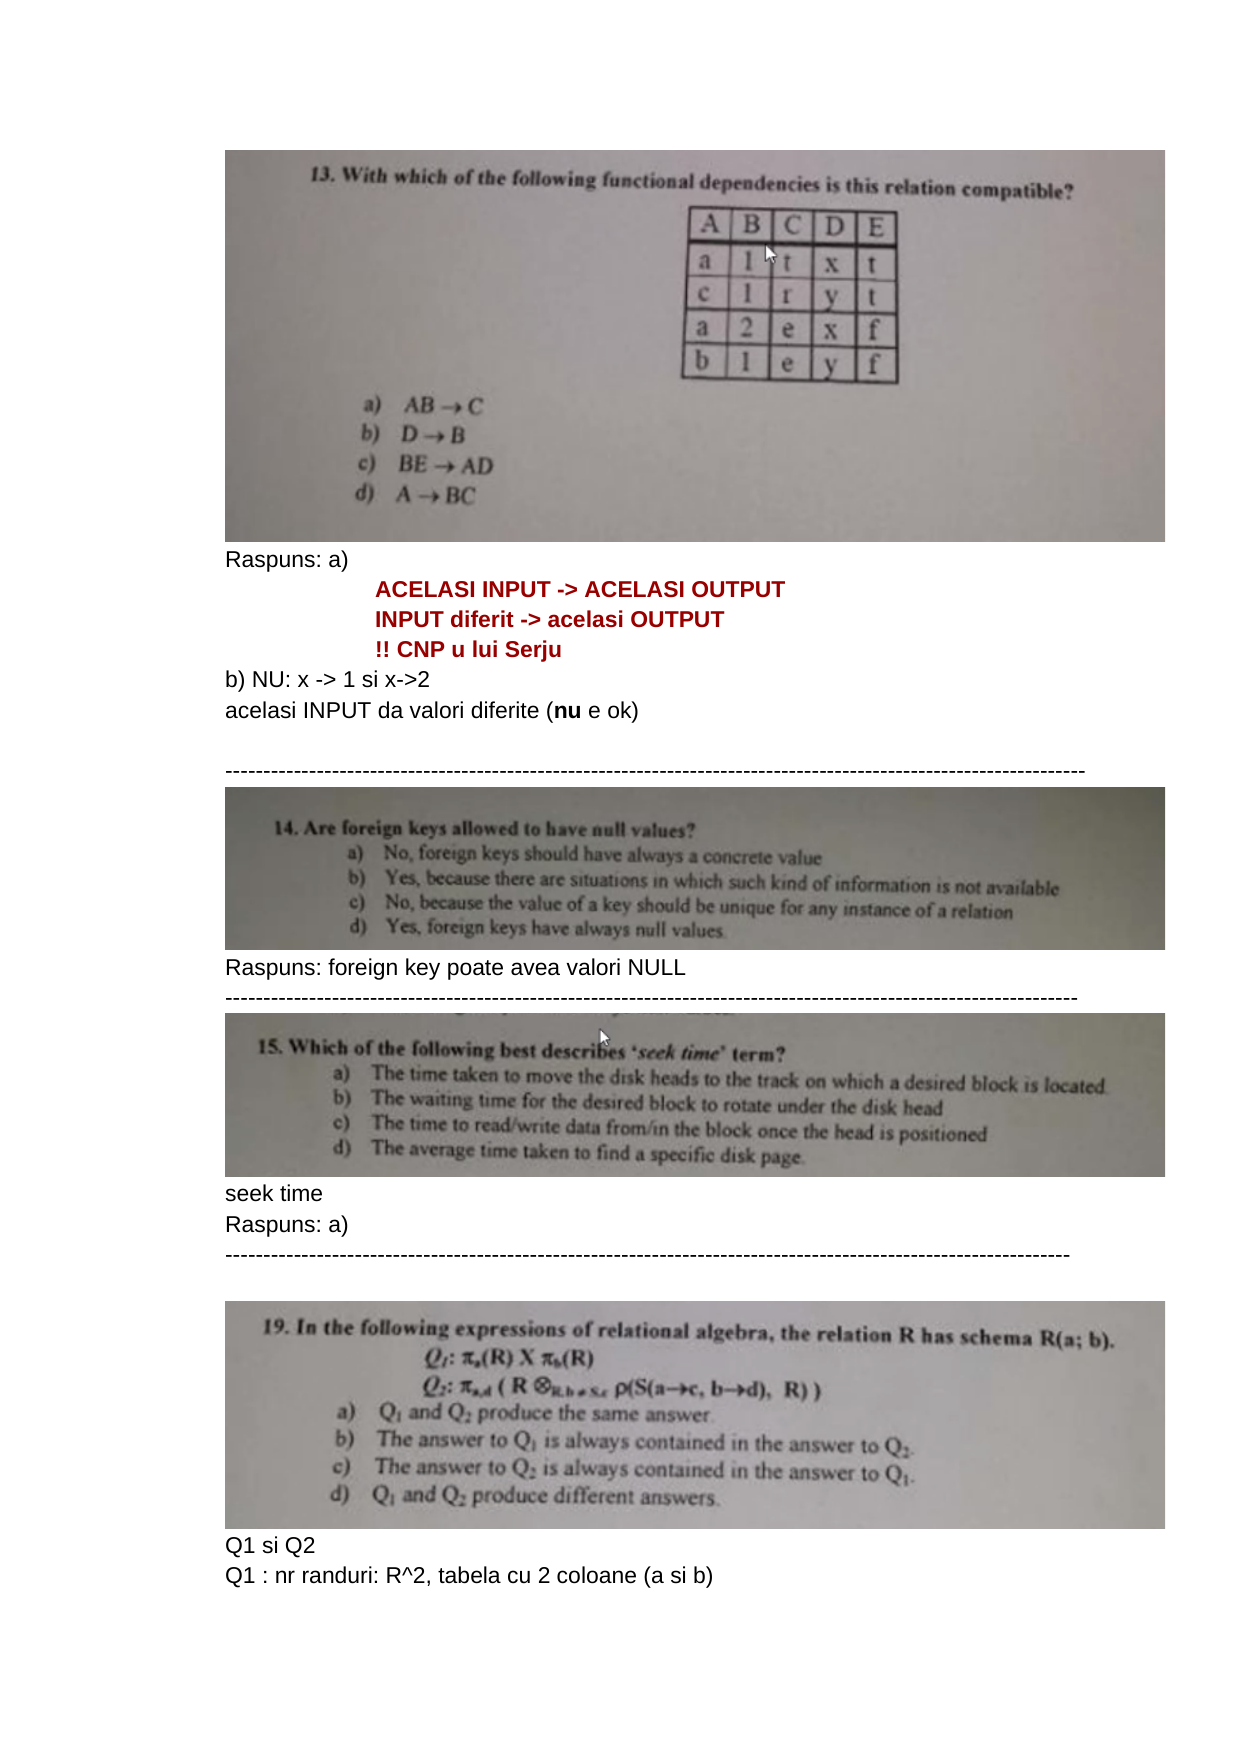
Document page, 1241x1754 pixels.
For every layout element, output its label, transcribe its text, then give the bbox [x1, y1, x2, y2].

text Raspuns: a) [225, 546, 1090, 572]
text INPUT diferit -> acelasi OUTPUT [300, 606, 1090, 632]
text Q1 : nr randuri: R^2, tabela cu 2 coloane (a si b) [225, 1562, 1090, 1589]
picture [225, 787, 1166, 950]
text b) NU: x -> 1 si x->2 [225, 666, 1090, 693]
text ---------------------------------------------------------------------------------------------------------------- [225, 984, 1090, 1010]
text Q1 si Q2 [225, 1532, 1090, 1558]
picture [225, 150, 1166, 542]
picture [225, 1301, 1166, 1529]
text Raspuns: foreign key poate avea valori NULL [225, 953, 1090, 980]
picture [225, 1013, 1166, 1177]
text acelasi INPUT da valori diferite (nu e ok) [225, 697, 1090, 723]
text ACELASI INPUT -> ACELASI OUTPUT [300, 576, 1090, 602]
text !! CNP u lui Serju [300, 636, 1090, 662]
text Raspuns: a) [225, 1211, 1090, 1237]
text ----------------------------------------------------------------------------------------------------------------- [225, 757, 1090, 783]
text seek time [225, 1177, 1090, 1207]
text --------------------------------------------------------------------------------------------------------------- [225, 1241, 1090, 1267]
